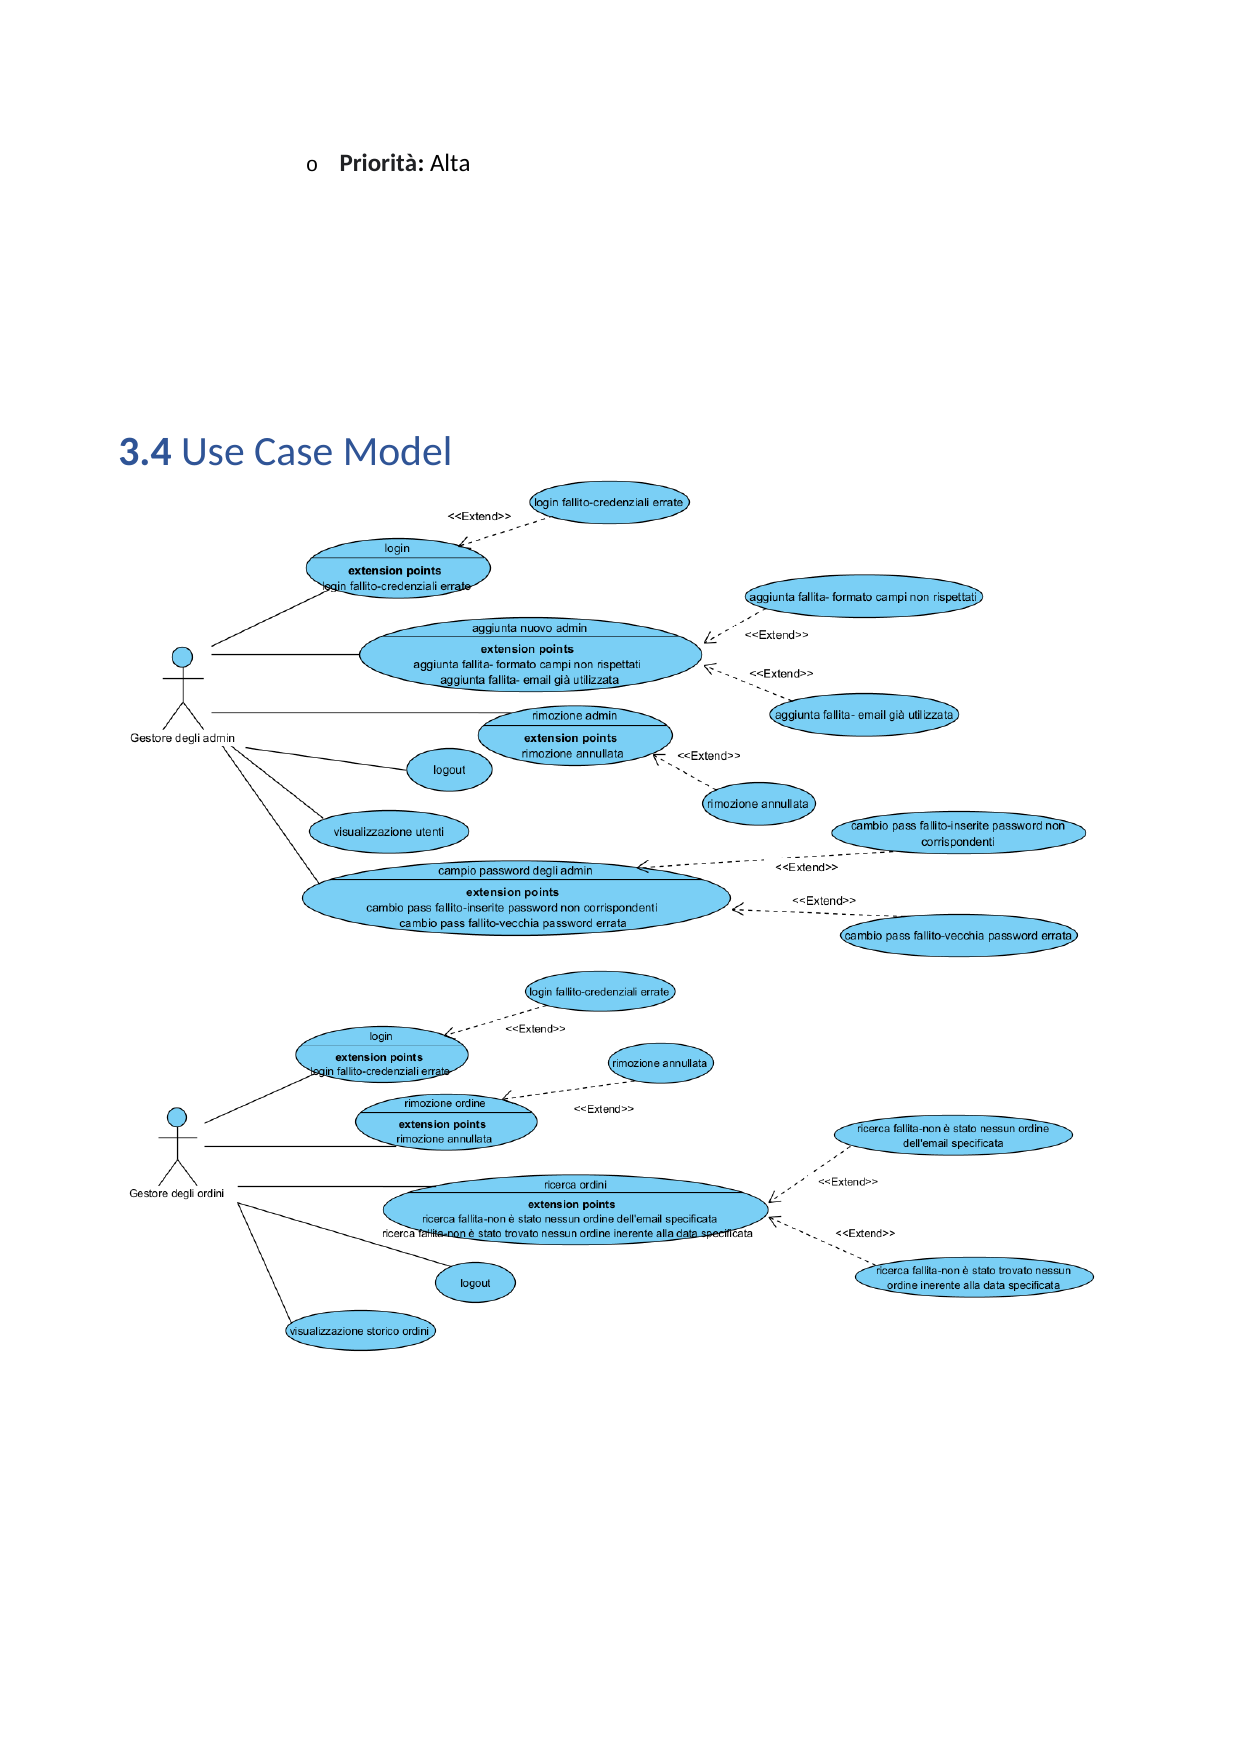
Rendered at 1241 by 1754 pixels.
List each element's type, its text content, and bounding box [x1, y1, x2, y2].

list Priorità: Alta [306, 148, 339, 178]
picture [118, 475, 1098, 1354]
subtitle 3.4 Use Case Model [118, 425, 1122, 476]
list Priorità: Alta [417, 148, 1122, 178]
